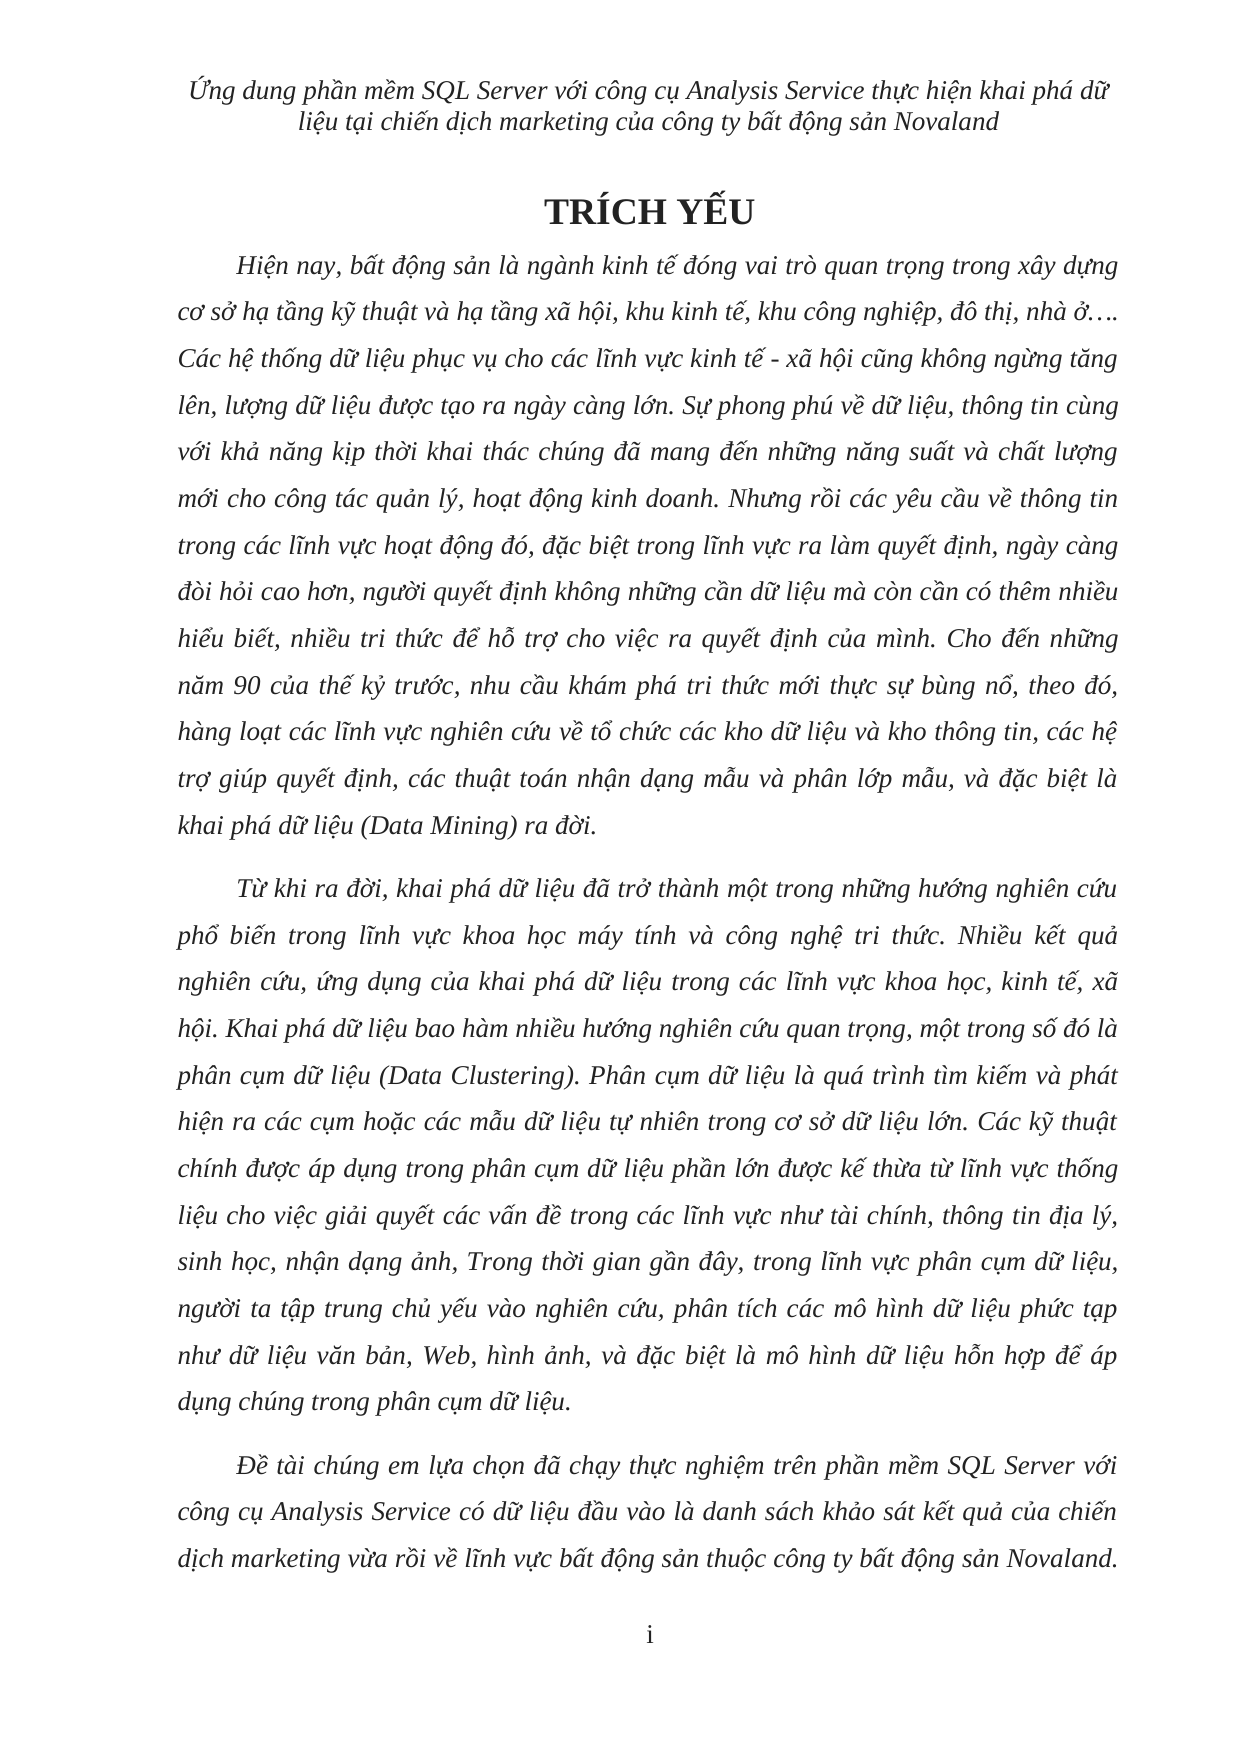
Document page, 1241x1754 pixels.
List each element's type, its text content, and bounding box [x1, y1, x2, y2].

text Từ khi ra đời, khai phá dữ liệu đã trở thành một trong những hướng nghiên cứu phổ biến trong lĩnh vực khoa học máy tính và công nghệ tri thức. Nhiều kết quả nghiên cứu, ứng dụng của khai phá dữ liệu trong các lĩnh vực khoa học, kinh tế, xã hội. Khai phá dữ liệu bao hàm nhiều hướng nghiên cứu quan trọng, một trong số đó là phân cụm dữ liệu (Data Clustering). Phân cụm dữ liệu là quá trình tìm kiếm và phát hiện ra các cụm hoặc các mẫu dữ liệu tự nhiên trong cơ sở dữ liệu lớn. Các kỹ thuật chính được áp dụng trong phân cụm dữ liệu phần lớn được kế thừa từ lĩnh vực thống liệu cho việc giải quyết các vấn đề trong các lĩnh vực như tài chính, thông tin địa lý, sinh học, nhận dạng ảnh, Trong thời gian gần đây, trong lĩnh vực phân cụm dữ liệu, người ta tập trung chủ yếu vào nghiên cứu, phân tích các mô hình dữ liệu phức tạp như dữ liệu văn bản, Web, hình ảnh, và đặc biệt là mô hình dữ liệu hỗn hợp để áp dụng chúng trong phân cụm dữ liệu. [177, 872, 1122, 1417]
text Hiện nay, bất động sản là ngành kinh tế đóng vai trò quan trọng trong xây dựng cơ sở hạ tầng kỹ thuật và hạ tầng xã hội, khu kinh tế, khu công nghiệp, đô thị, nhà ở…. Các hệ thống dữ liệu phục vụ cho các lĩnh vực kinh tế - xã hội cũng không ngừng tăng lên, lượng dữ liệu được tạo ra ngày càng lớn. Sự phong phú về dữ liệu, thông tin cùng với khả năng kịp thời khai thác chúng đã mang đến những năng suất và chất lượng mới cho công tác quản lý, hoạt động kinh doanh. Nhưng rồi các yêu cầu về thông tin trong các lĩnh vực hoạt động đó, đặc biệt trong lĩnh vực ra làm quyết định, ngày càng đòi hỏi cao hơn, người quyết định không những cần dữ liệu mà còn cần có thêm nhiều hiểu biết, nhiều tri thức để hỗ trợ cho việc ra quyết định của mình. Cho đến những năm 90 của thế kỷ trước, nhu cầu khám phá tri thức mới thực sự bùng nổ, theo đó, hàng loạt các lĩnh vực nghiên cứu về tổ chức các kho dữ liệu và kho thông tin, các hệ trợ giúp quyết định, các thuật toán nhận dạng mẫu và phân lớp mẫu, và đặc biệt là khai phá dữ liệu (Data Mining) ra đời. [177, 249, 1122, 840]
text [177, 1449, 1122, 1573]
subtitle TRÍCH YẾU [177, 190, 1122, 233]
